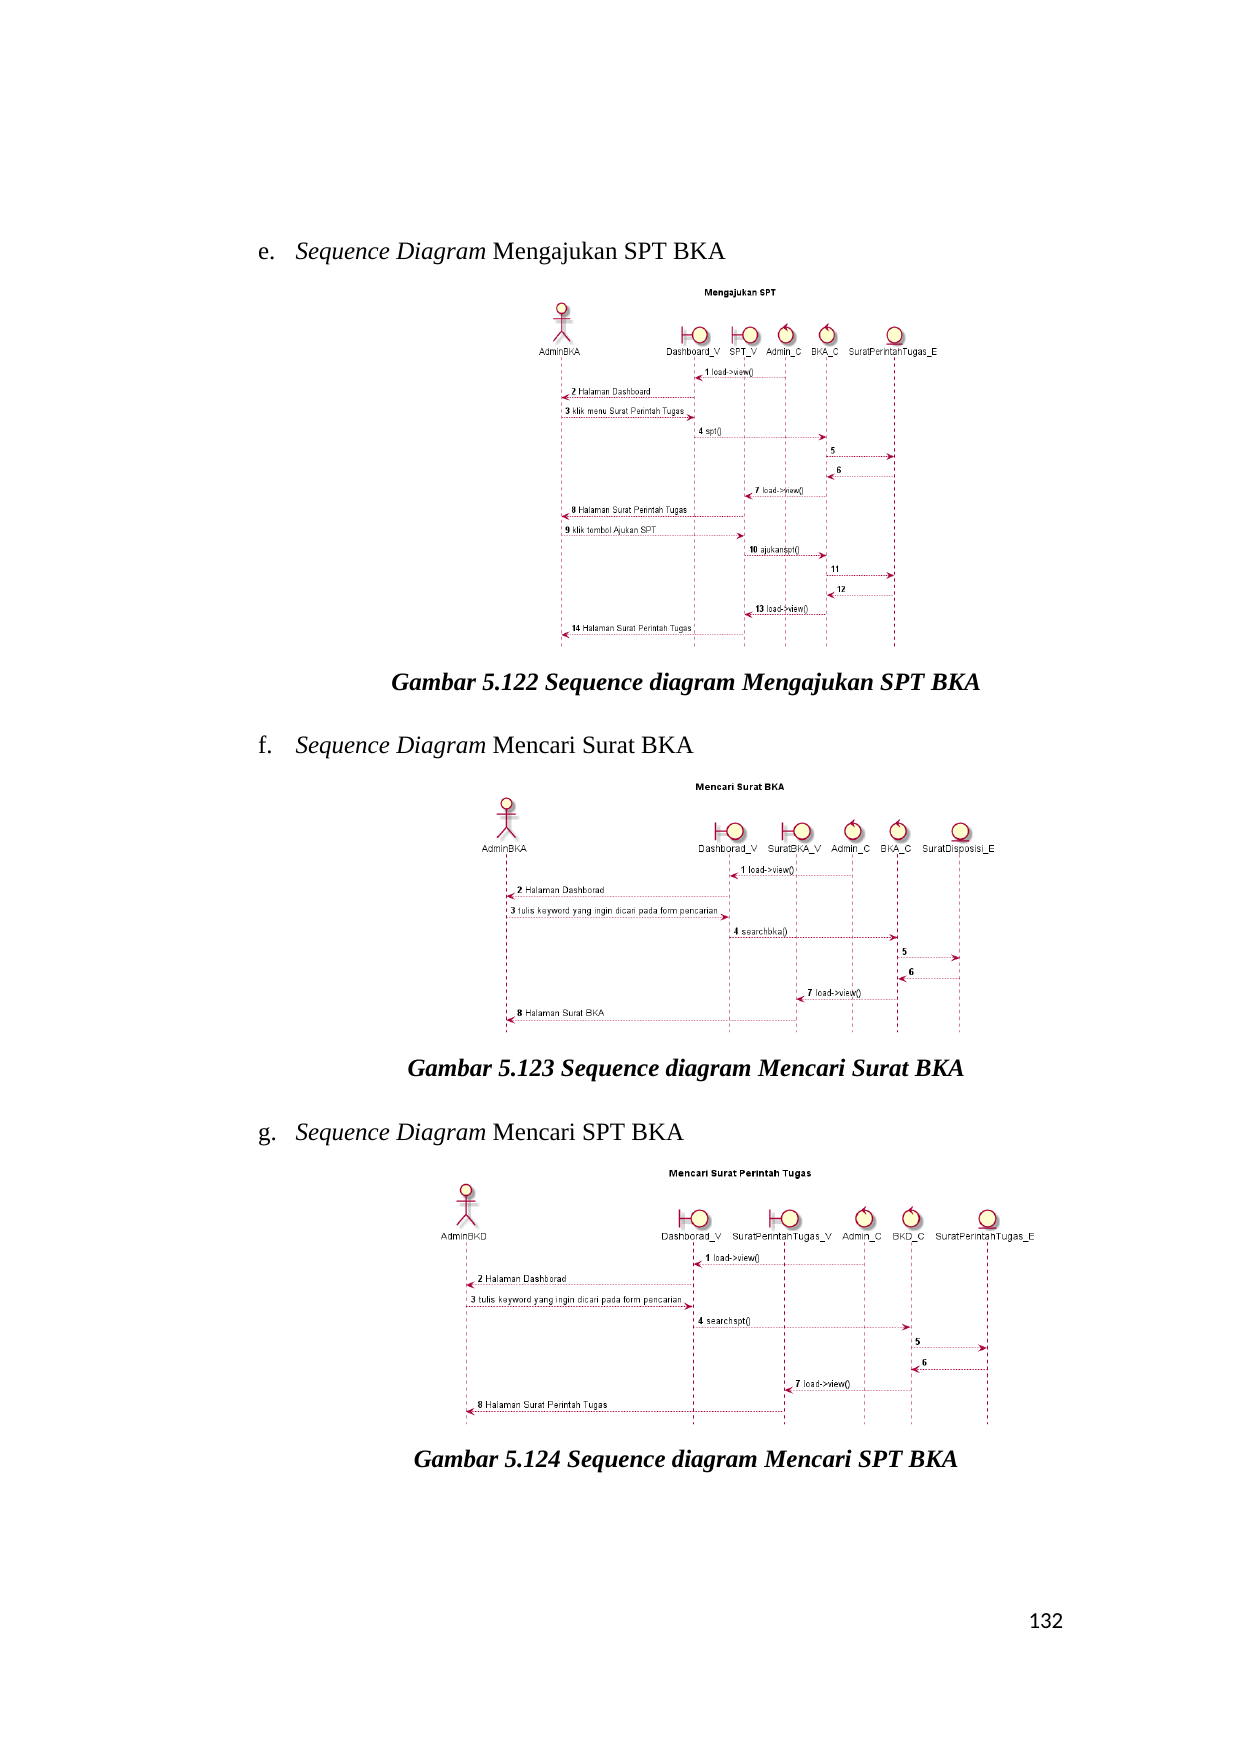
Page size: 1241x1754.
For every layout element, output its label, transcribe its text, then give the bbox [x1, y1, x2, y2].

list Sequence Diagram Mencari SPT BKA [258, 1117, 1063, 1145]
picture [534, 279, 943, 653]
picture [435, 1159, 1042, 1431]
text Gambar 5.123 Sequence diagram Mencari Surat BKA [311, 1053, 1063, 1081]
list Sequence Diagram Mengajukan SPT BKA [258, 236, 1063, 265]
text Gambar 5.124 Sequence diagram Mencari SPT BKA [311, 1444, 1063, 1473]
list Sequence Diagram Mencari Surat BKA [258, 731, 1063, 759]
picture [476, 773, 1000, 1039]
text Gambar 5.122 Sequence diagram Mengajukan SPT BKA [311, 667, 1063, 695]
